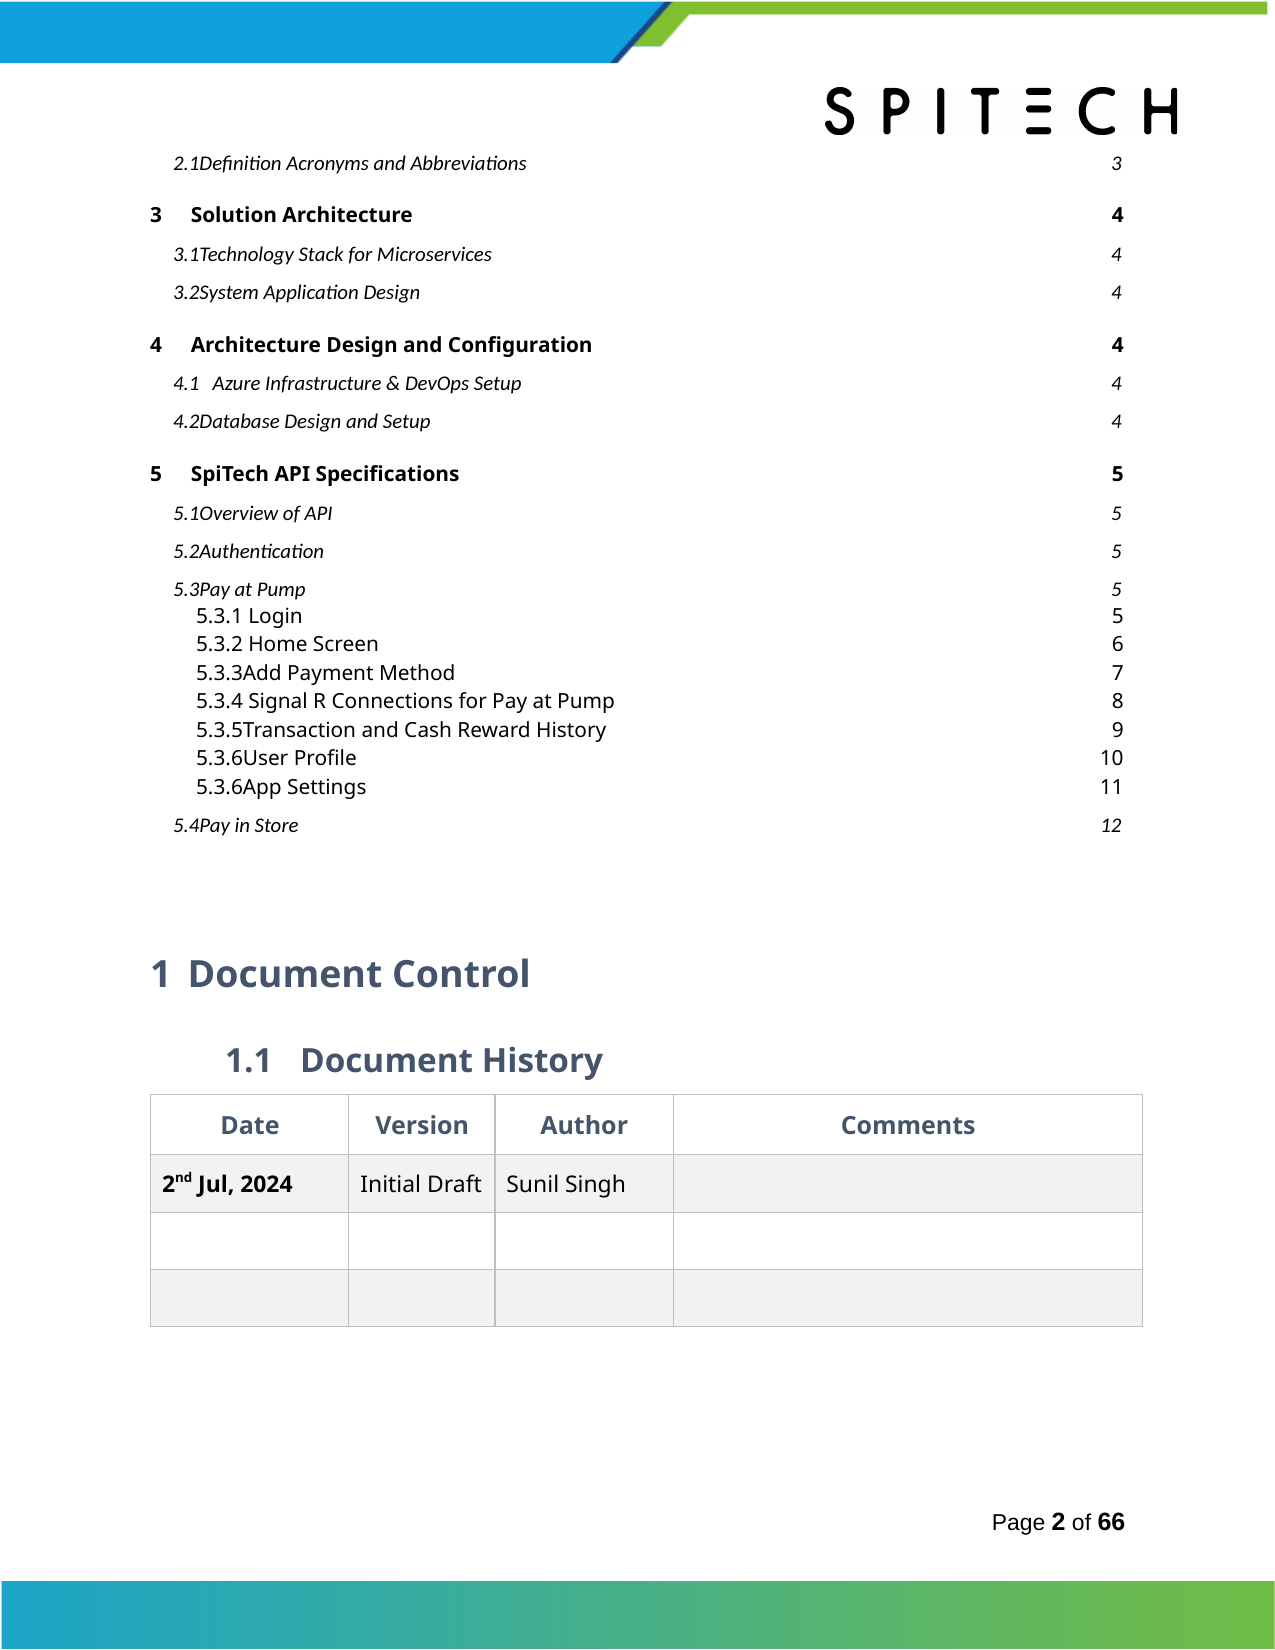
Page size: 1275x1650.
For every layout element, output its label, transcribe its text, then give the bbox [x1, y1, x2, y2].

table_cell [674, 1155, 1142, 1212]
table_cell [496, 1270, 673, 1326]
subtitle Document Control [150, 948, 1125, 999]
table_cell Initial Draft [349, 1155, 494, 1212]
picture [1, 1581, 1275, 1649]
table_header Author [496, 1095, 673, 1154]
table_cell [151, 1270, 348, 1326]
picture [611, 1, 1268, 64]
table_header Version [349, 1095, 494, 1154]
subtitle 1.1 Document History [225, 1036, 1125, 1082]
table_cell [151, 1213, 348, 1269]
table_cell 2nd Jul, 2024 [151, 1155, 348, 1212]
table_header Date [151, 1095, 348, 1154]
table_header Comments [674, 1095, 1142, 1154]
table_cell Sunil Singh [496, 1155, 673, 1212]
table_cell [674, 1270, 1142, 1326]
picture [825, 87, 1178, 135]
table_cell [496, 1213, 673, 1269]
table_cell [349, 1213, 494, 1269]
table_cell [349, 1270, 494, 1326]
table_cell [674, 1213, 1142, 1269]
